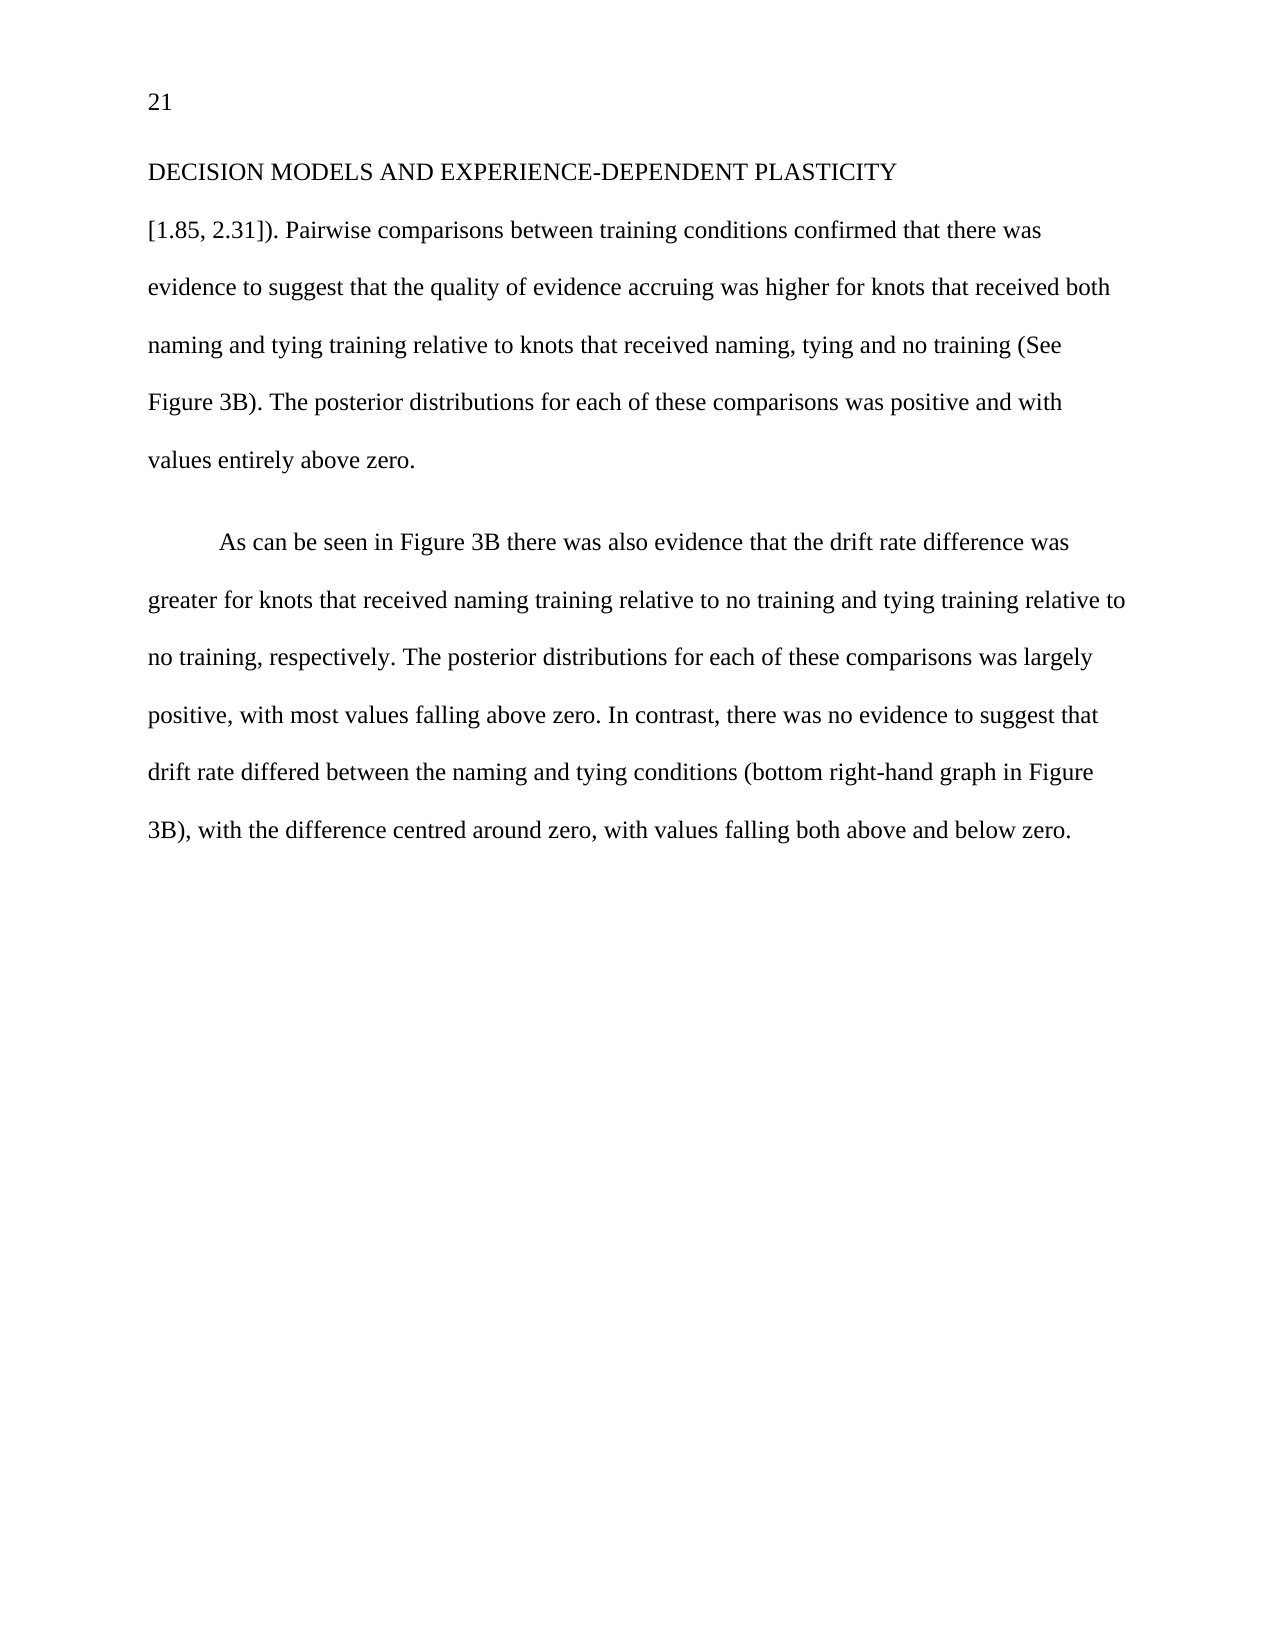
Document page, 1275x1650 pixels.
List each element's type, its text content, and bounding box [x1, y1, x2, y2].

text As can be seen in Figure 3B there was also evidence that the drift rate difference was greater for knots that received naming training relative to no training and tying training relative to no training, respectively. The posterior distributions for each of these comparisons was largely positive, with most values falling above zero. In contrast, there was no evidence to suggest that drift rate differed between the naming and tying conditions (bottom right-hand graph in Figure 3B), with the difference centred around zero, with values falling both above and below zero. [148, 527, 1127, 844]
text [148, 215, 1127, 474]
